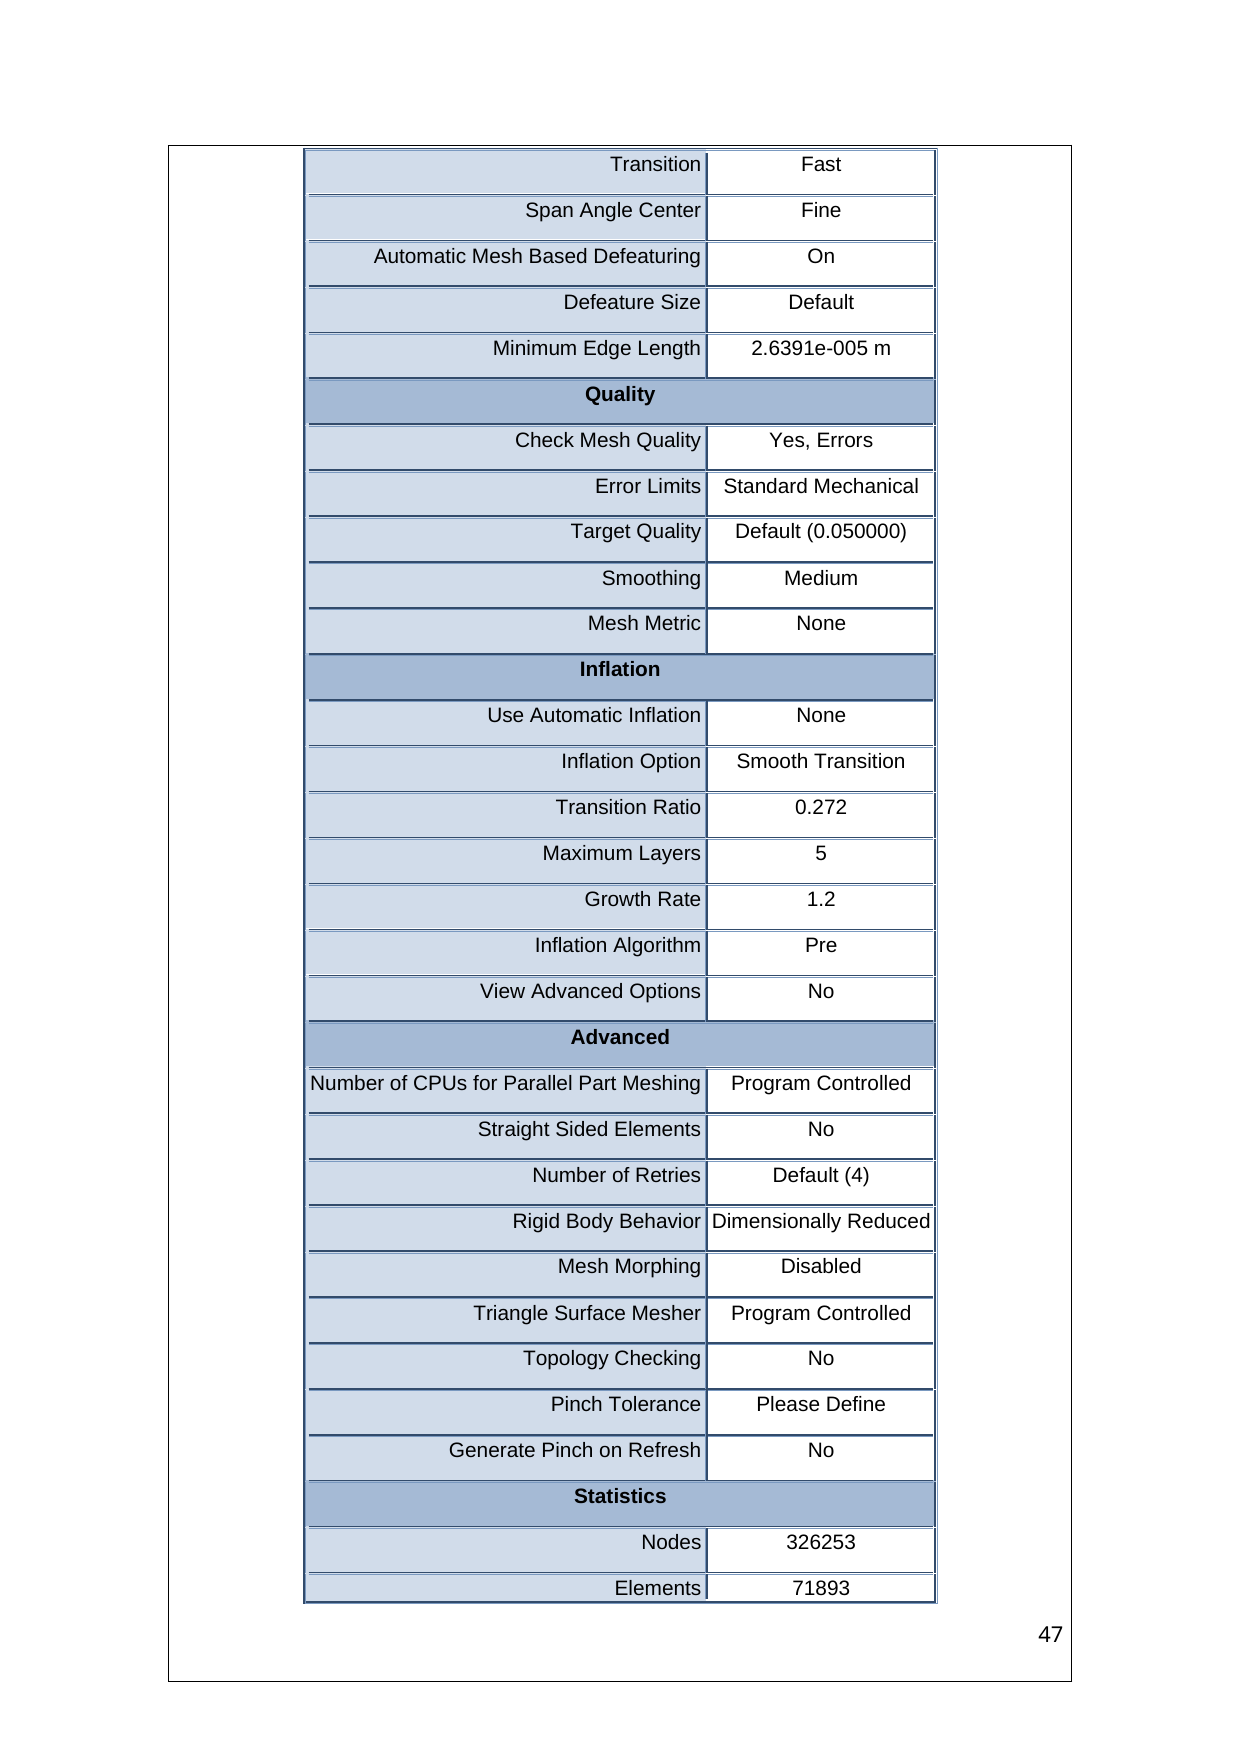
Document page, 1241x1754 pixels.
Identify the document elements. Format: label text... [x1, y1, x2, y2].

table_cell Disabled [708, 1250, 935, 1296]
table_cell Defeature Size [306, 285, 705, 331]
table_cell None [708, 699, 934, 745]
table_cell On [708, 240, 935, 285]
table_cell Elements [305, 1572, 706, 1601]
table_cell Generate Pinch on Refresh [306, 1434, 705, 1480]
table_cell 326253 [706, 1526, 936, 1572]
table_cell Transition Ratio [305, 791, 706, 837]
table_cell Inflation Algorithm [306, 929, 705, 974]
table_cell Span Angle Center [306, 194, 705, 239]
table_cell Program Controlled [708, 1296, 934, 1342]
table_cell Error Limits [306, 469, 705, 515]
table_cell 71893 [706, 1572, 936, 1601]
table_cell Dimensionally Reduced [708, 1204, 935, 1250]
table_cell Pre [708, 929, 935, 974]
table_cell No [708, 975, 935, 1020]
table_cell Inflation Option [305, 745, 706, 791]
table_cell View Advanced Options [306, 975, 705, 1020]
table_cell Nodes [305, 1526, 706, 1572]
table_cell Standard Mechanical [708, 469, 935, 515]
table_cell Use Automatic Inflation [306, 699, 705, 745]
table_cell Target Quality [306, 515, 705, 561]
table_cell No [708, 1434, 934, 1480]
table_cell None [708, 607, 934, 653]
table_cell No [708, 1112, 935, 1158]
table_cell Please Define [708, 1388, 936, 1434]
table_cell Minimum Edge Length [306, 331, 705, 377]
table_cell No [708, 1342, 934, 1388]
table_cell Smoothing [306, 561, 705, 607]
table_cell Automatic Mesh Based Defeaturing [306, 240, 705, 285]
table_cell Rigid Body Behavior [306, 1204, 705, 1250]
table_cell Fine [708, 194, 935, 239]
table_cell Growth Rate [305, 883, 706, 928]
table_cell Straight Sided Elements [306, 1112, 705, 1158]
table_cell Mesh Metric [306, 607, 705, 653]
table_cell Topology Checking [306, 1342, 705, 1388]
table_cell Mesh Morphing [306, 1250, 705, 1296]
table_cell Statistics [305, 1480, 936, 1526]
table_cell Yes, Errors [708, 423, 935, 469]
table_cell Default [708, 285, 935, 331]
table_cell Check Mesh Quality [306, 423, 705, 469]
table_cell Transition [306, 151, 706, 193]
table_cell Number of Retries [306, 1158, 705, 1204]
table_cell Quality [306, 377, 935, 423]
table_cell Fast [706, 151, 934, 193]
table_cell 5 [706, 837, 936, 883]
table_cell Medium [708, 561, 934, 607]
table_cell Pinch Tolerance [305, 1388, 705, 1434]
table_cell 1.2 [706, 883, 936, 928]
table_cell Default (4) [708, 1158, 935, 1204]
table_cell Smooth Transition [706, 745, 936, 791]
table_cell Inflation [305, 653, 936, 699]
table_cell Triangle Surface Mesher [306, 1296, 705, 1342]
table_cell Number of CPUs for Parallel Part Meshing [306, 1066, 706, 1112]
table_cell 0.272 [706, 791, 936, 837]
table_cell Advanced [306, 1020, 935, 1066]
table_cell Program Controlled [706, 1066, 935, 1112]
table_cell 2.6391e-005 m [708, 331, 935, 377]
table_cell Default (0.050000) [708, 515, 935, 561]
table_cell Maximum Layers [305, 837, 706, 883]
